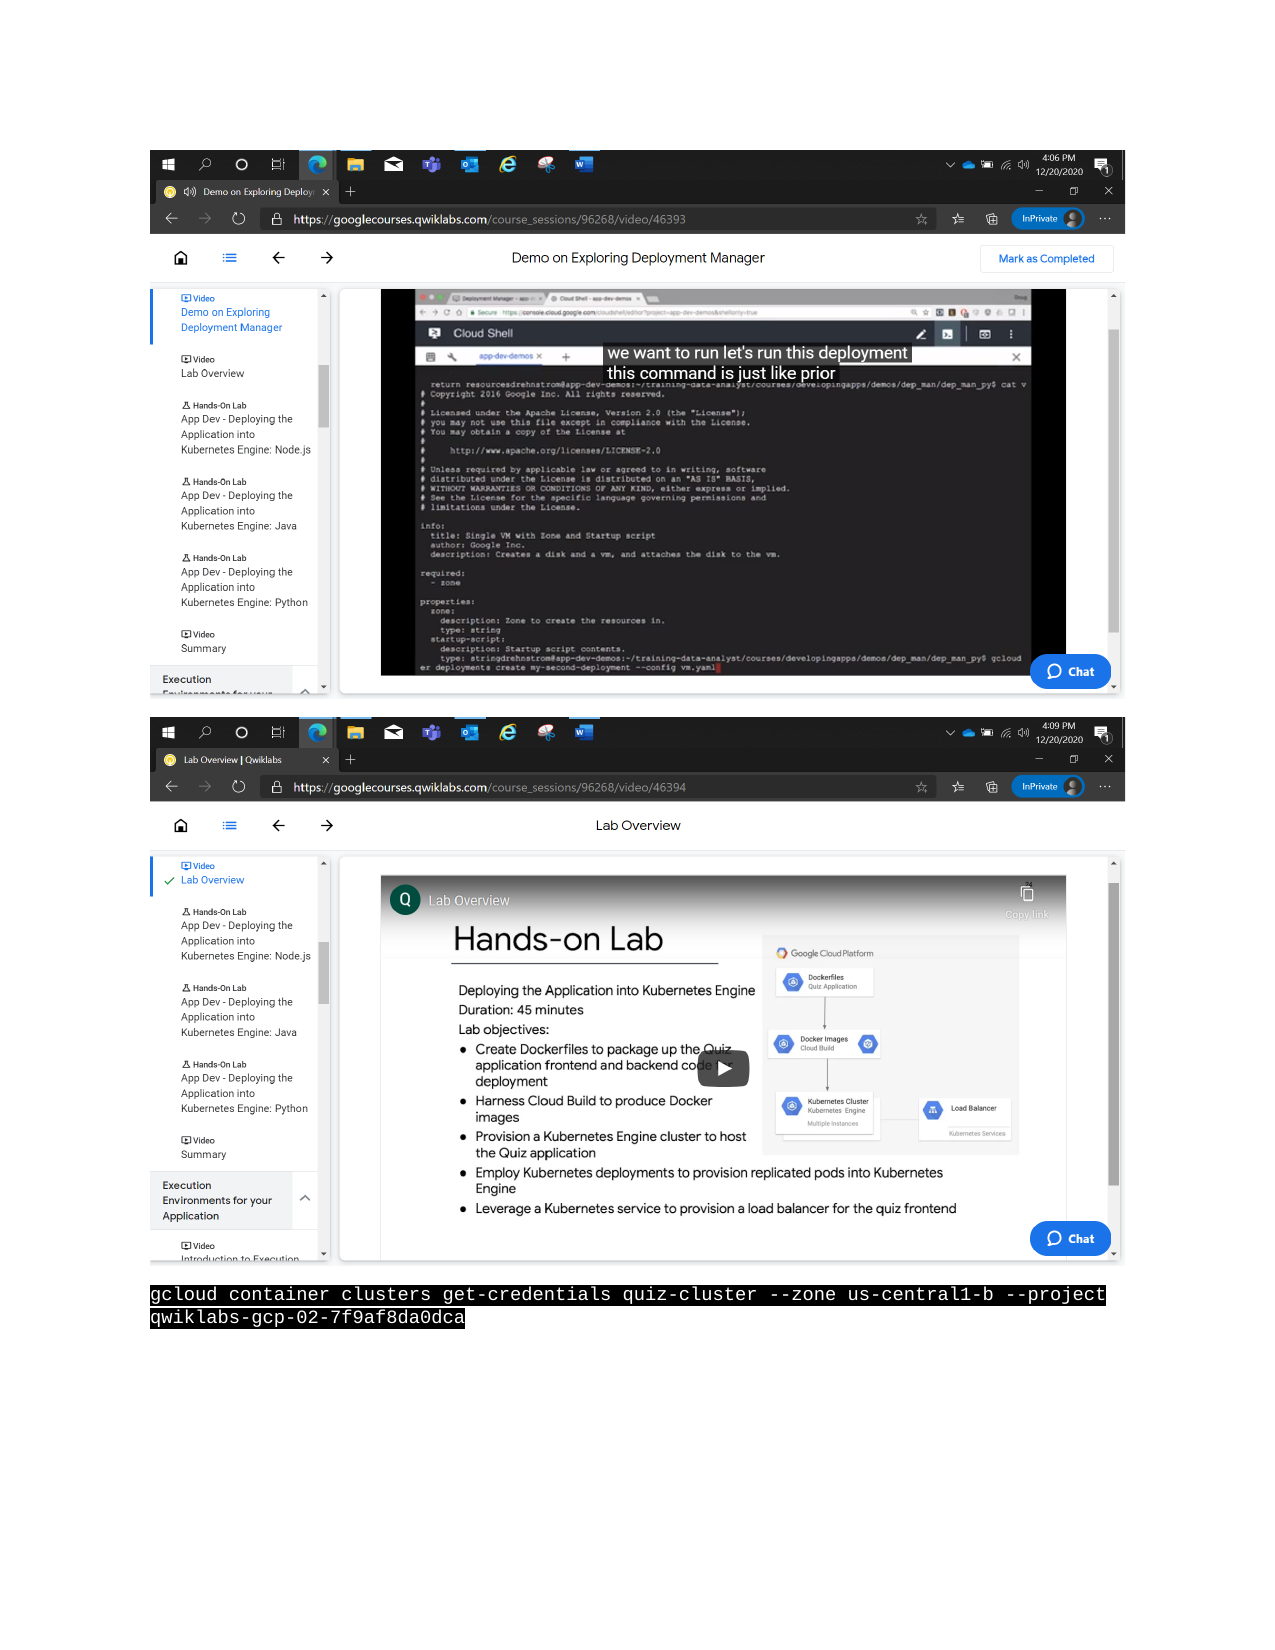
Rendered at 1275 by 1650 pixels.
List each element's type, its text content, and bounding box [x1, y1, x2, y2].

text gcloud container clusters get-credentials quiz-cluster --zone us-central1-b --project qwiklabs-gcp-02-7f9af8da0dca [150, 1284, 1125, 1329]
picture [150, 150, 1125, 699]
picture [150, 717, 1125, 1266]
